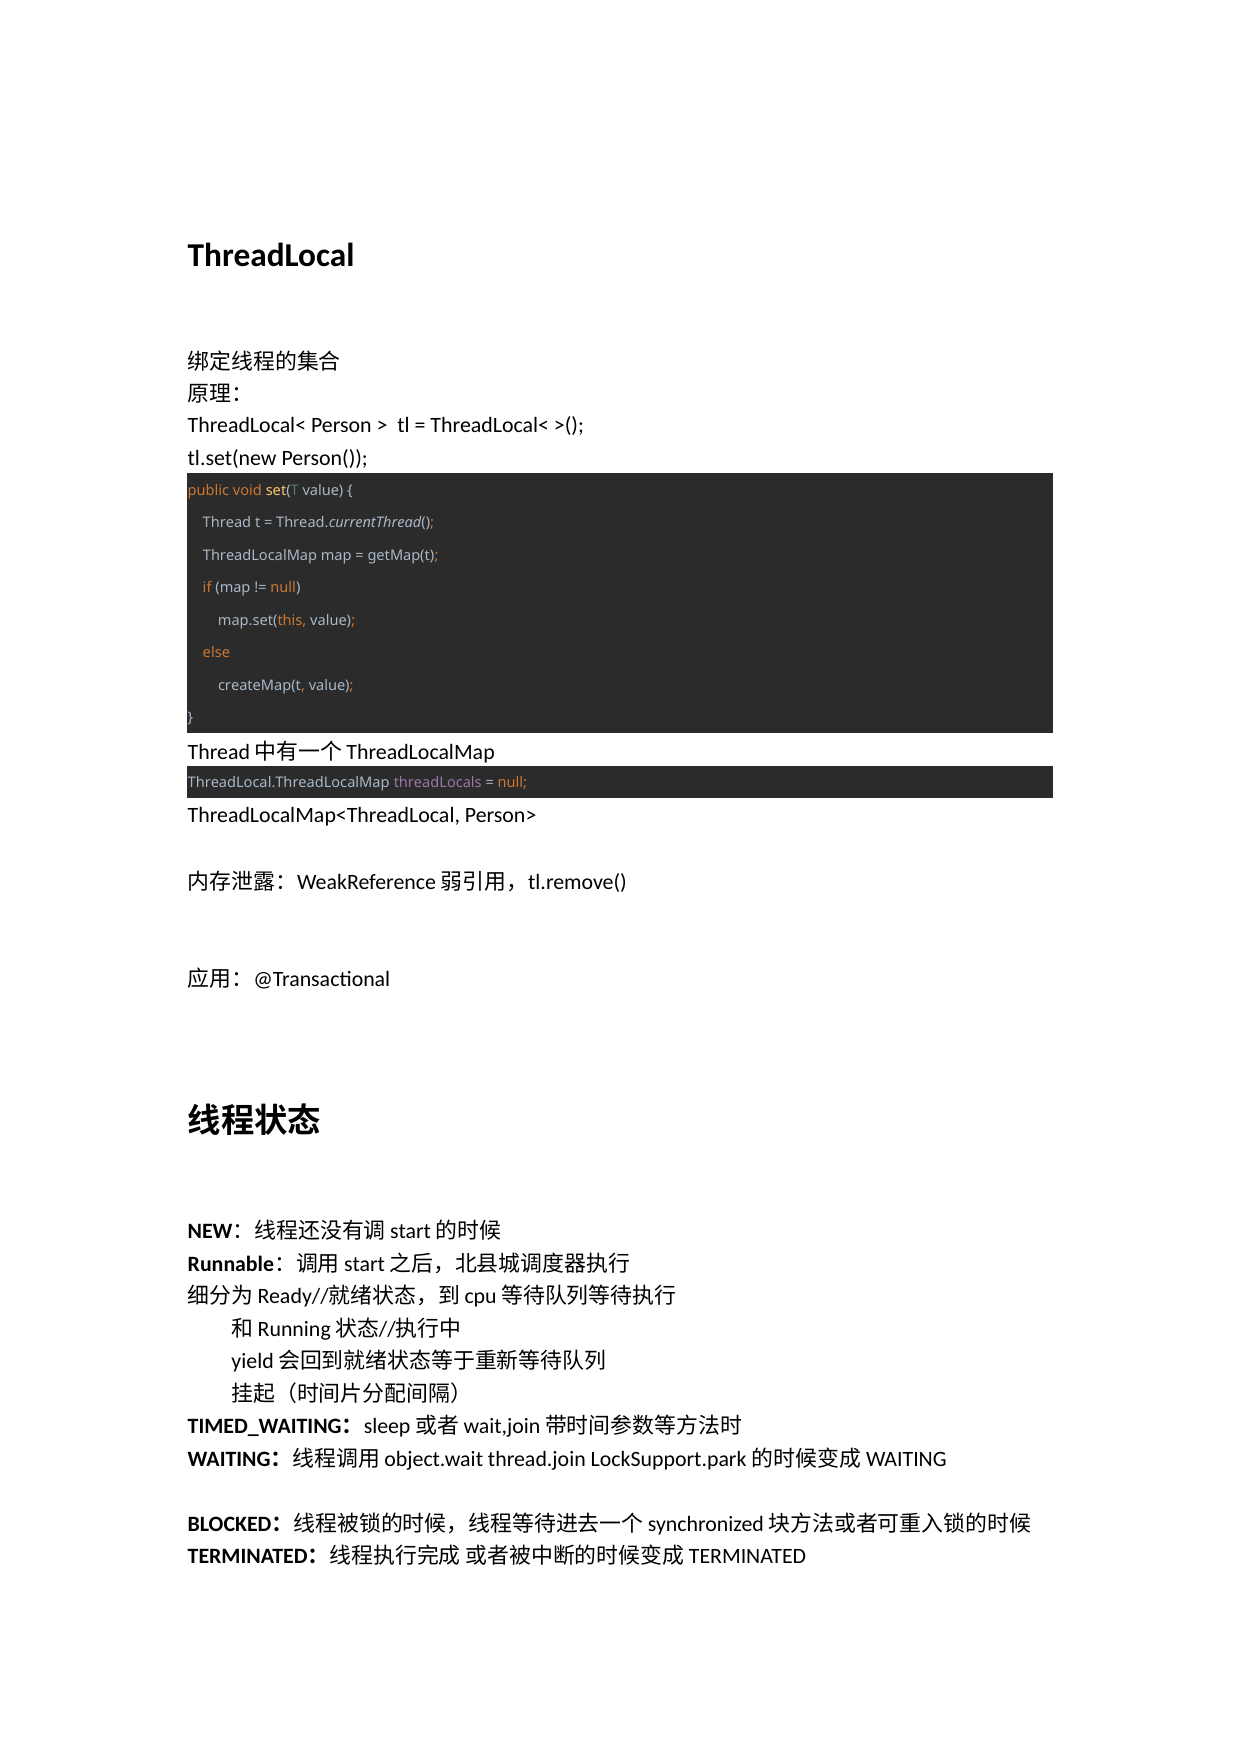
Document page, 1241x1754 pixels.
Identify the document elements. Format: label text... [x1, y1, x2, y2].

text public void set(T value) { Thread t = Thread.currentThread(); ThreadLocalMap map = getMap(t); if (map != null) map.set(this, value); else createMap(t, value); } [187, 473, 1053, 733]
text ThreadLocal.ThreadLocalMap threadLocals = null; [187, 766, 1053, 798]
text 绑定线程的集合 [187, 343, 1053, 376]
text WAITING：线程调用object.wait thread.join LockSupport.park 的时候变成 WAITING [187, 1440, 1053, 1473]
text 内存泄露：WeakReference弱引用，tl.remove() [187, 863, 1053, 896]
text TERMINATED：线程执行完成 或者被中断的时候变成TERMINATED [187, 1538, 1053, 1570]
text 应用：@Transactional [187, 961, 1053, 993]
text Runnable：调用start之后，北县城调度器执行 [187, 1245, 1053, 1278]
subtitle 线程状态 [187, 1085, 1053, 1150]
text NEW：线程还没有调start的时候 [187, 1213, 1053, 1245]
subtitle ThreadLocal [187, 222, 1053, 287]
text Thread中有一个ThreadLocalMap [187, 733, 1053, 766]
text BLOCKED：线程被锁的时候，线程等待进去一个synchronized块方法或者可重入锁的时候 [187, 1505, 1053, 1538]
text TIMED_WAITING：sleep 或者wait,join带时间参数等方法时 [187, 1408, 1053, 1440]
text 和Running状态//执行中 [187, 1310, 1053, 1343]
text yield会回到就绪状态等于重新等待队列 [231, 1343, 1053, 1375]
text tl.set(new Person()); [187, 441, 1053, 473]
text 细分为Ready//就绪状态，到cpu等待队列等待执行 [187, 1278, 1053, 1310]
text ThreadLocalMap<ThreadLocal, Person> [187, 798, 1053, 831]
text 挂起（时间片分配间隔） [187, 1375, 1053, 1408]
text ThreadLocal< Person > tl = ThreadLocal< >(); [187, 408, 1053, 441]
text 原理： [187, 376, 1053, 408]
